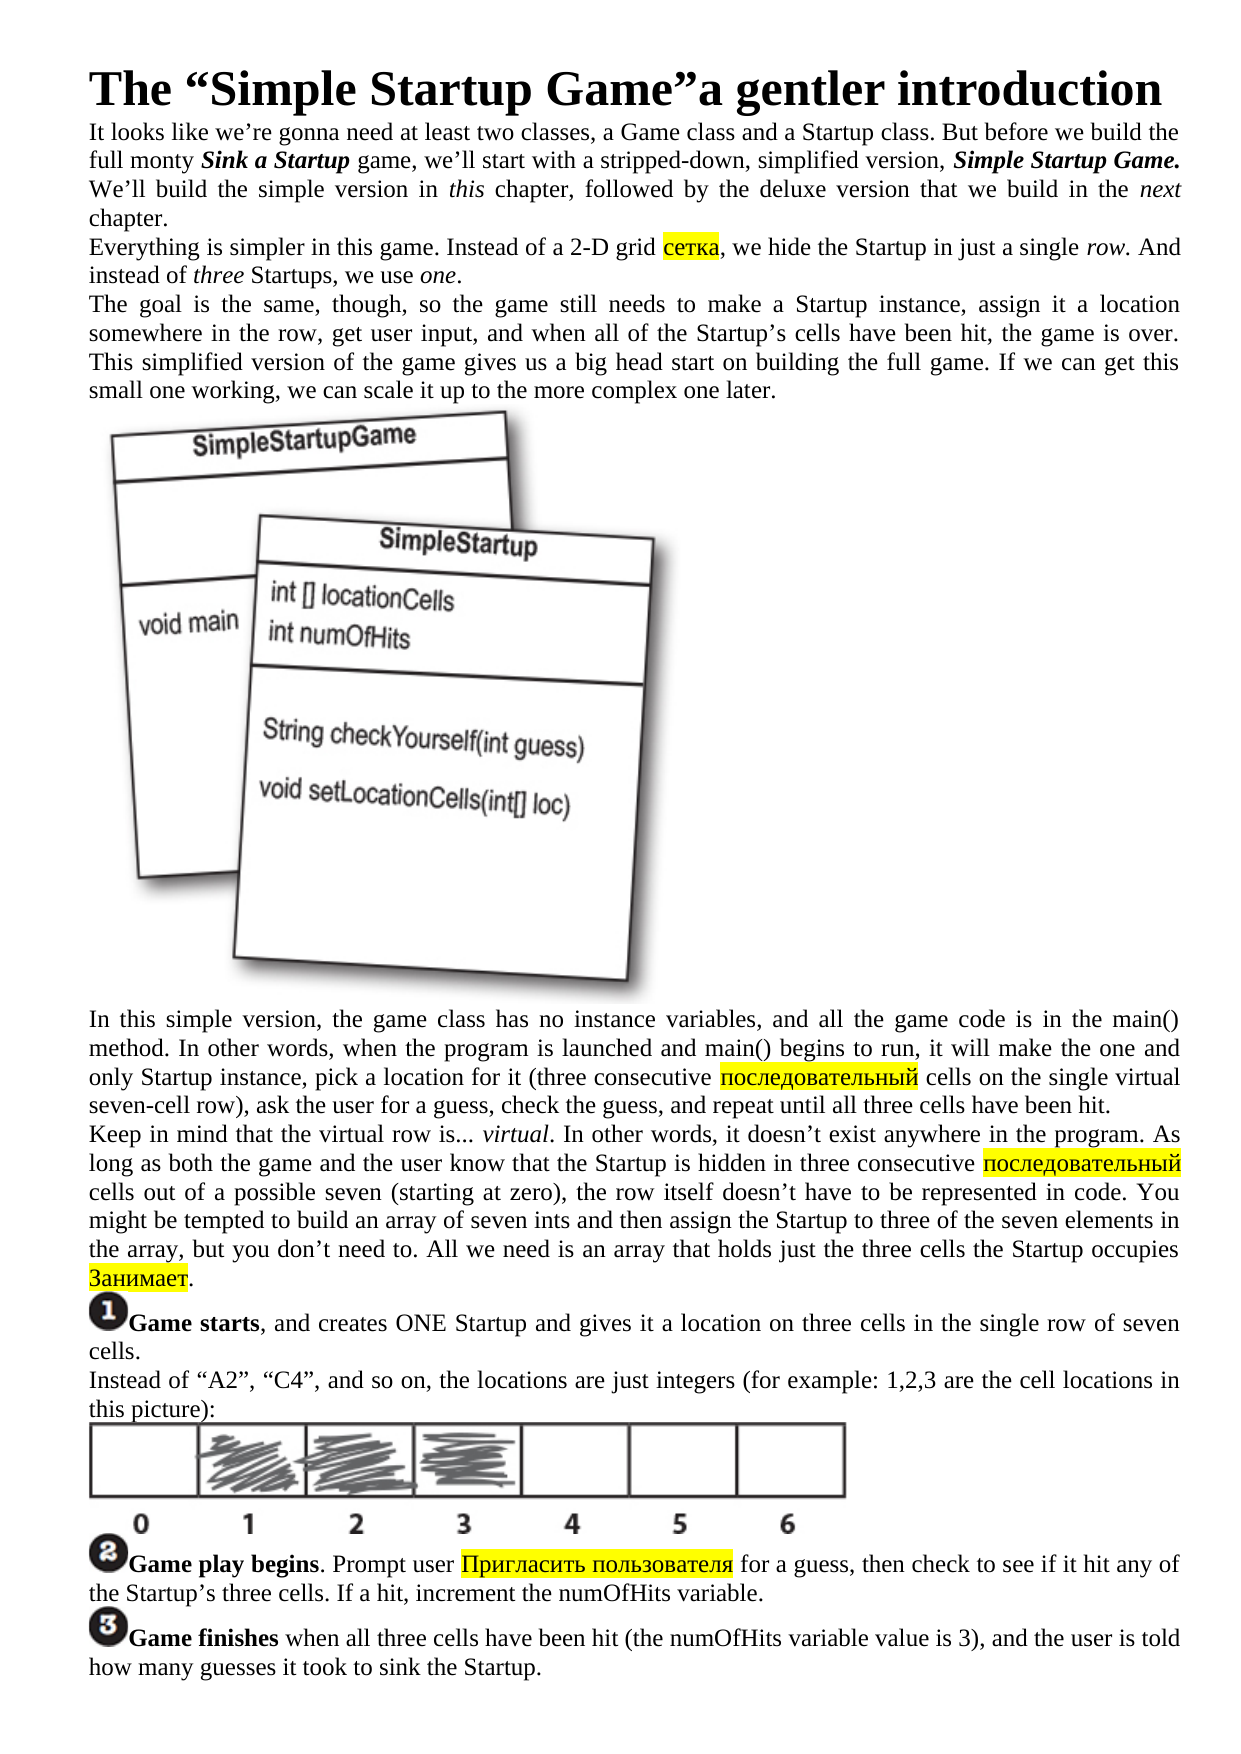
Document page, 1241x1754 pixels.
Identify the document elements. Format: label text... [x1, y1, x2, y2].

picture [88, 404, 681, 1004]
text Game finishes when all three cells have been hit (the numOfHits variable value is 3), and the user is told how many guesses it took to sink the Startup. [89, 1607, 1181, 1681]
text Game starts, and creates ONE Startup and gives it a location on three cells in the single row of seven cells. [89, 1292, 1181, 1365]
picture [88, 1291, 129, 1331]
picture [88, 1606, 129, 1647]
text Instead of “A2”, “C4”, and so on, the locations are just integers (for example: 1,2,3 are the cell locations in this picture): [89, 1365, 1181, 1423]
text In this simple version, the game class has no instance variables, and all the game code is in the main() method. In other words, when the program is launched and main() begins to run, it will make the one and only Startup instance, pick a location for it (three consecutive последовательный cells on the single virtual seven-cell row), ask the user for a guess, check the guess, and repeat until all three cells have been hit. [89, 1004, 1181, 1119]
text The goal is the same, though, so the game still needs to make a Startup instance, assign it a location somewhere in the row, get user input, and when all of the Startup’s cells have been hit, the game is over. This simplified version of the game gives us a big head start on building the full game. If we can get this small one working, we can scale it up to the more complex one later. [89, 289, 1181, 404]
picture [88, 1422, 847, 1573]
text Everything is simpler in this game. Instead of a 2-D grid сетка, we hide the Startup in just a single row. And instead of three Startups, we use one. [89, 232, 1181, 289]
text Keep in mind that the virtual row is... virtual. In other words, it doesn’t exist anywhere in the program. As long as both the game and the user know that the Startup is hidden in three consecutive последовательный cells out of a possible seven (starting at zero), the row itself doesn’t have to be represented in code. You might be tempted to build an array of seven ints and then assign the Startup to three of the seven elements in the array, but you don’t need to. All we need is an array that holds just the three cells the Startup occupies Занимает. [89, 1119, 1181, 1292]
text The “Simple Startup Game”a gentler introduction [89, 59, 1181, 117]
text Game play begins. Prompt user Пригласить пользователя for a guess, then check to see if it hit any of the Startup’s three cells. If a hit, increment the numOfHits variable. [89, 1533, 1181, 1607]
text It looks like we’re gonna need at least two classes, a Game class and a Startup class. But before we build the full monty Sink a Startup game, we’ll start with a stripped-down, simplified version, Simple Startup Game. We’ll build the simple version in this chapter, followed by the deluxe version that we build in the next chapter. [89, 117, 1181, 232]
